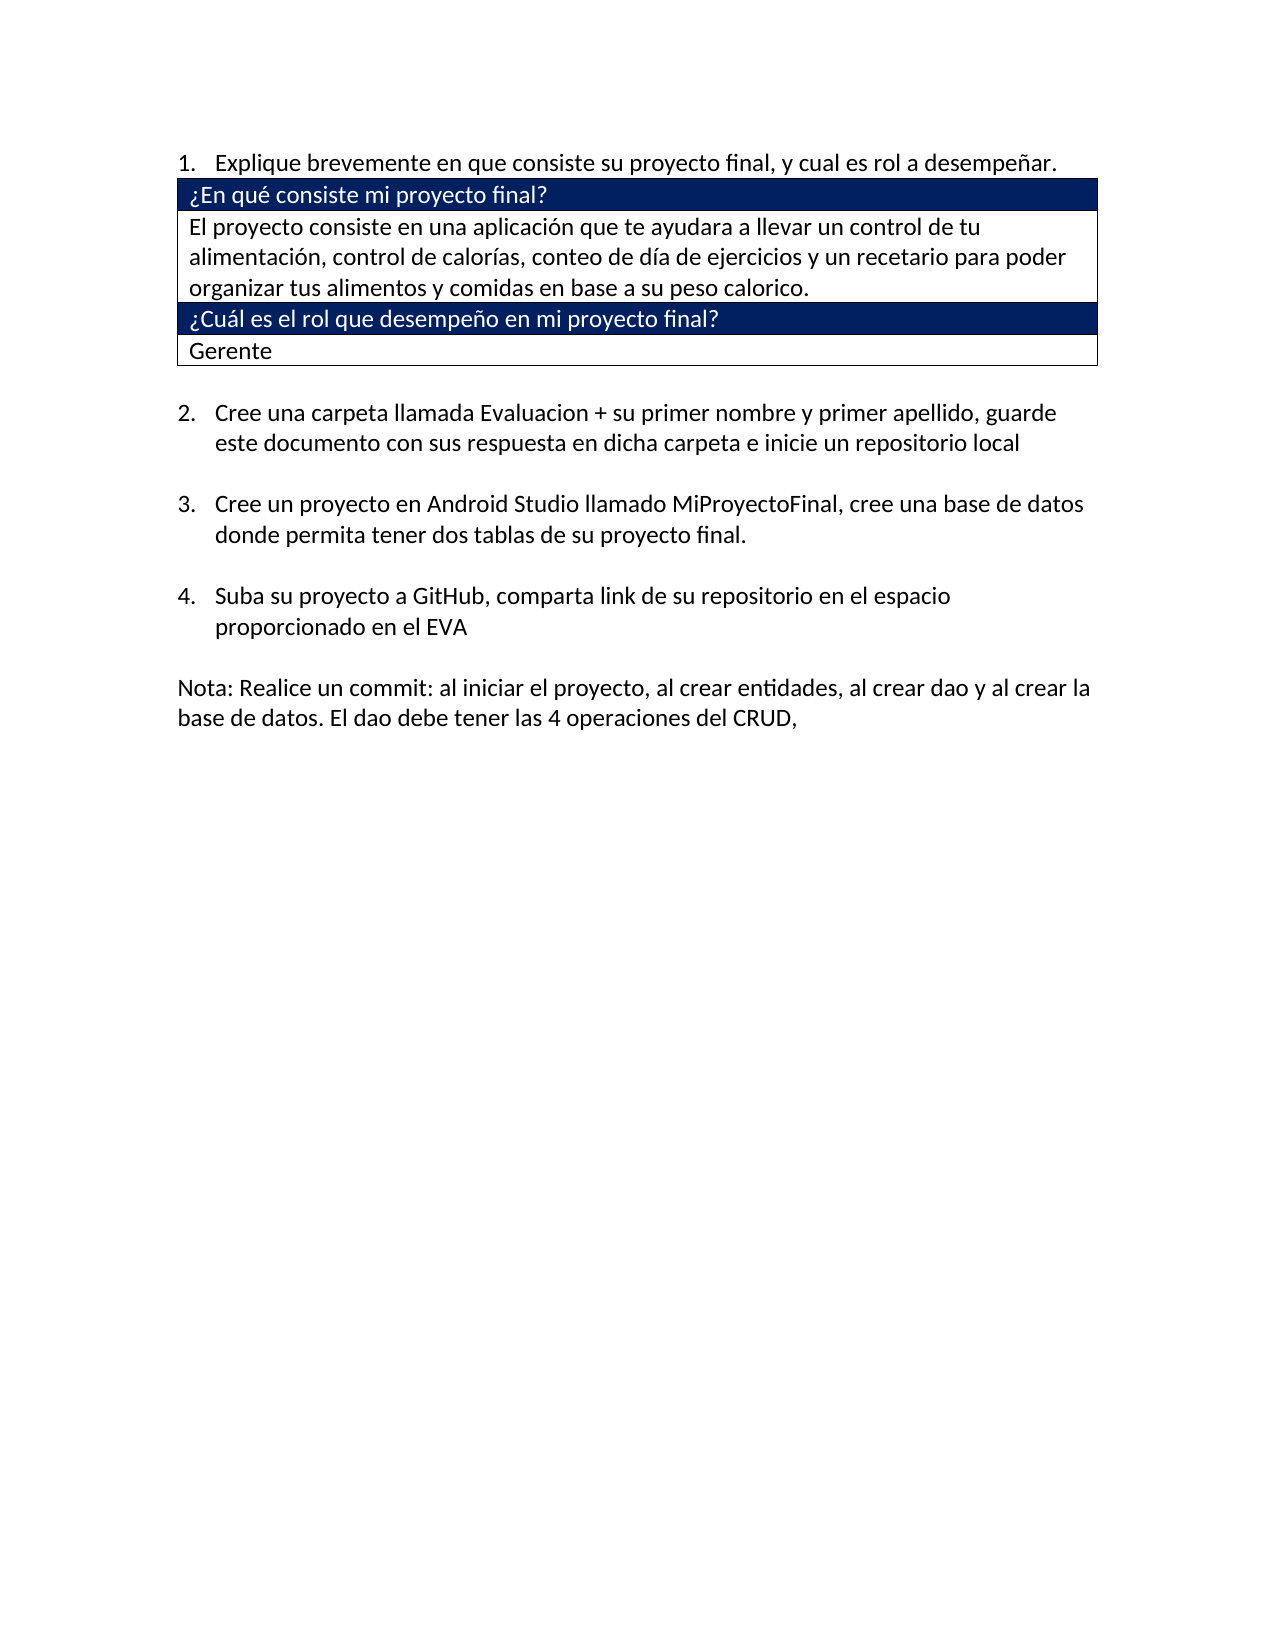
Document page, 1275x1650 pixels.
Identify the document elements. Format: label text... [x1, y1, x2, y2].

table_cell ¿Cuál es el rol que desempeño en mi proyecto final? [178, 303, 1097, 334]
table_cell Gerente [178, 335, 1097, 365]
text Nota: Realice un commit: al iniciar el proyecto, al crear entidades, al crear dao y al crear la base de datos. El dao debe tener las 4 operaciones del CRUD, [177, 672, 1098, 733]
table_header ¿En qué consiste mi proyecto final? [178, 179, 1097, 210]
table_cell El proyecto consiste en una aplicación que te ayudara a llevar un control de tu alimentación, control de calorías, conteo de día de ejercicios y un recetario para poder organizar tus alimentos y comidas en base a su peso calorico. [178, 211, 1097, 302]
list Suba su proyecto a GitHub, comparta link de su repositorio en el espacio proporcionado en el EVA [177, 580, 1098, 641]
list Explique brevemente en que consiste su proyecto final, y cual es rol a desempeñar. [177, 148, 1098, 178]
list Cree una carpeta llamada Evaluacion + su primer nombre y primer apellido, guarde este documento con sus respuesta en dicha carpeta e inicie un repositorio local [177, 397, 1098, 458]
list Cree un proyecto en Android Studio llamado MiProyectoFinal, cree una base de datos donde permita tener dos tablas de su proyecto final. [177, 488, 1098, 549]
